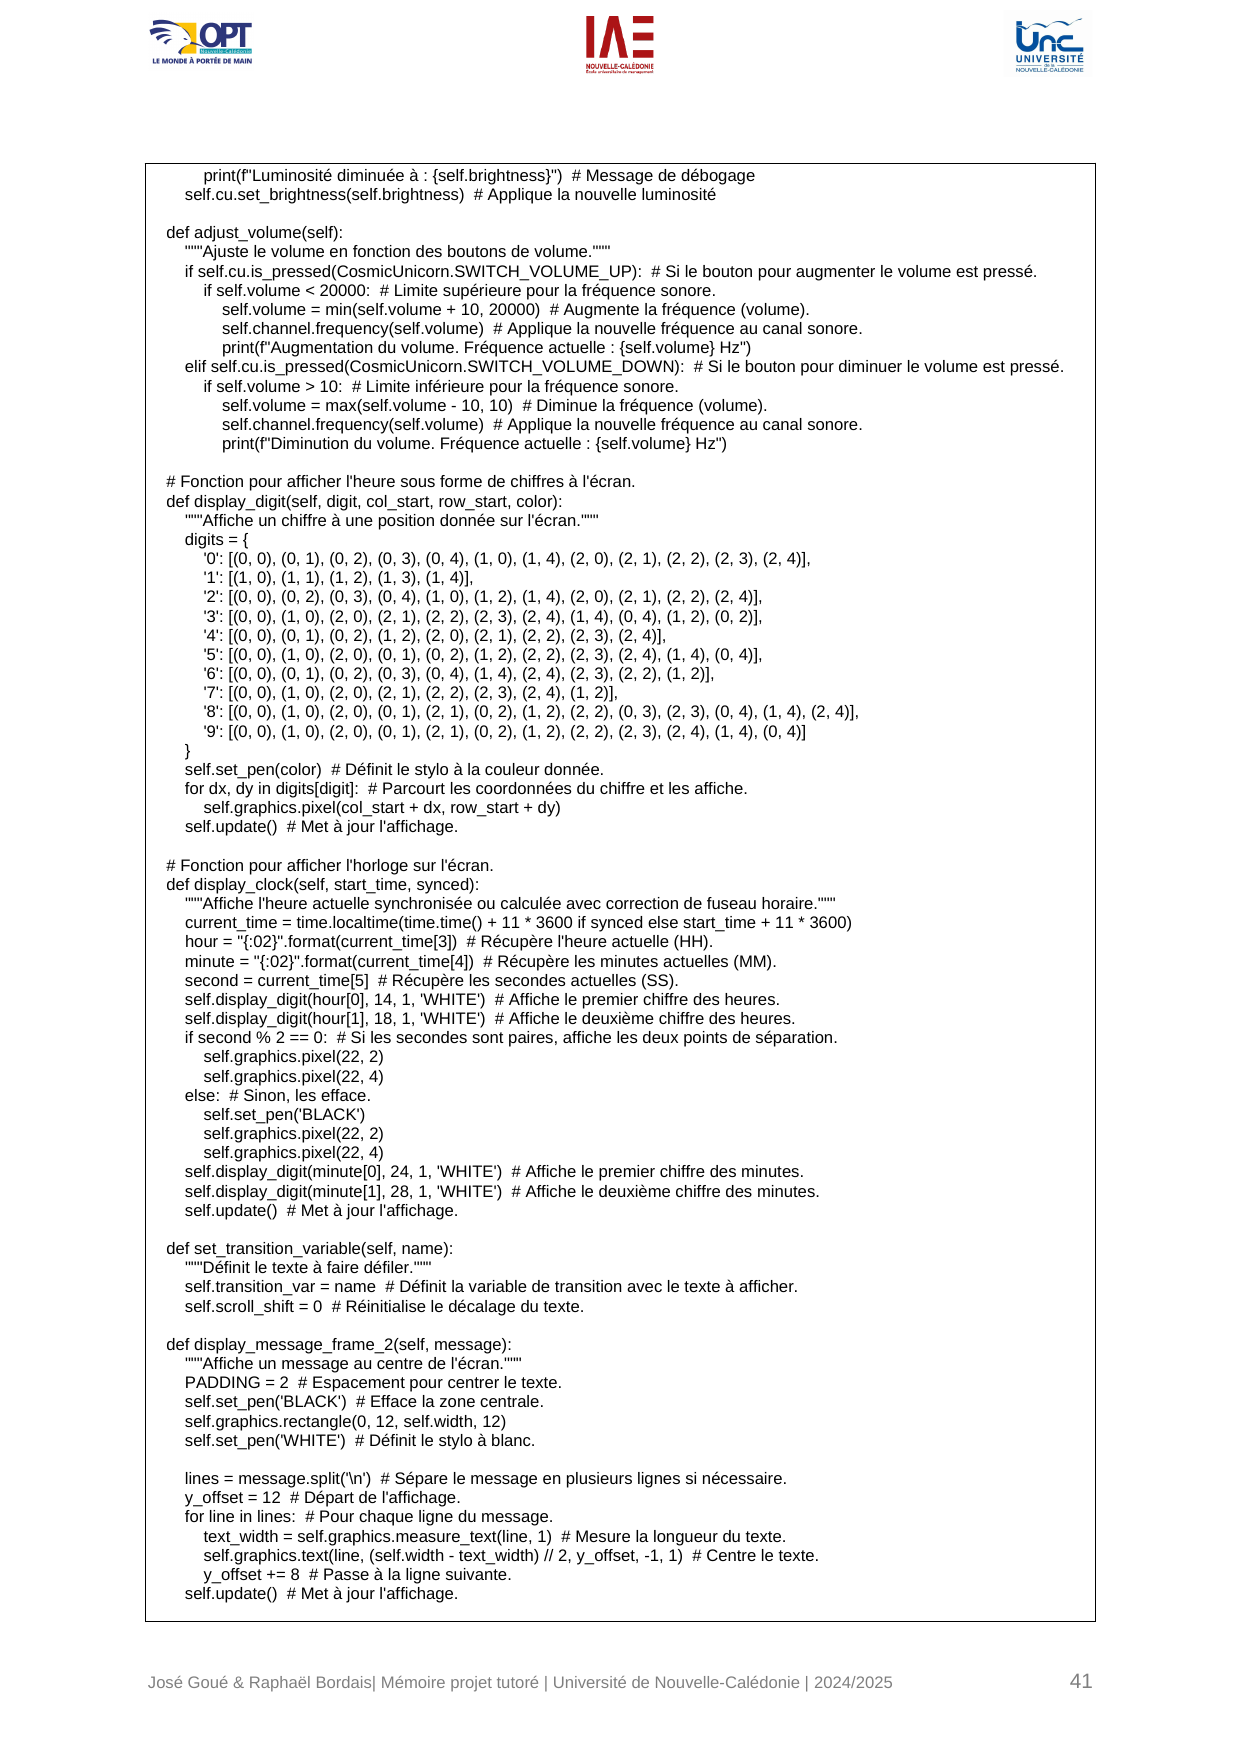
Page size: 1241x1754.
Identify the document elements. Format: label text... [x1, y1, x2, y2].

text self.channel.frequency(self.volume) # Applique la nouvelle fréquence au canal sonore. [148, 319, 1093, 338]
text self.graphics.pixel(22, 2) [148, 1124, 1093, 1143]
text """Définit le texte à faire défiler.""" [148, 1258, 1093, 1277]
text elif self.cu.is_pressed(CosmicUnicorn.SWITCH_VOLUME_DOWN): # Si le bouton pour diminuer le volume est pressé. [148, 357, 1093, 376]
text '8': [(0, 0), (1, 0), (2, 0), (0, 1), (2, 1), (0, 2), (1, 2), (2, 2), (0, 3), (2, 3), (0, 4), (1, 4), (2, 4)], [148, 702, 1093, 721]
text self.volume = max(self.volume - 10, 10) # Diminue la fréquence (volume). [148, 396, 1093, 415]
text print(f"Luminosité diminuée à : {self.brightness}") # Message de débogage [146, 164, 1095, 185]
text self.update() # Met à jour l'affichage. [148, 1584, 1093, 1603]
text print(f"Augmentation du volume. Fréquence actuelle : {self.volume} Hz") [148, 338, 1093, 357]
text second = current_time[5] # Récupère les secondes actuelles (SS). [148, 971, 1093, 990]
text self.set_pen(color) # Définit le stylo à la couleur donnée. [148, 760, 1093, 779]
text def adjust_volume(self): [148, 223, 1093, 242]
text def display_message_frame_2(self, message): [148, 1335, 1093, 1354]
text # Fonction pour afficher l'heure sous forme de chiffres à l'écran. [148, 472, 1093, 491]
text text_width = self.graphics.measure_text(line, 1) # Mesure la longueur du texte. [148, 1526, 1093, 1546]
text def set_transition_variable(self, name): [148, 1239, 1093, 1258]
text self.graphics.rectangle(0, 12, self.width, 12) [148, 1411, 1093, 1431]
text """Ajuste le volume en fonction des boutons de volume.""" [148, 242, 1093, 261]
text self.graphics.pixel(col_start + dx, row_start + dy) [148, 798, 1093, 817]
text '4': [(0, 0), (0, 1), (0, 2), (1, 2), (2, 0), (2, 1), (2, 2), (2, 3), (2, 4)], [148, 626, 1093, 645]
text # Fonction pour afficher l'horloge sur l'écran. [148, 856, 1093, 875]
text PADDING = 2 # Espacement pour centrer le texte. [148, 1373, 1093, 1392]
text '1': [(1, 0), (1, 1), (1, 2), (1, 3), (1, 4)], [148, 568, 1093, 587]
text self.set_pen('BLACK') # Efface la zone centrale. [148, 1392, 1093, 1411]
text def display_digit(self, digit, col_start, row_start, color): [148, 491, 1093, 511]
picture [586, 16, 654, 74]
text self.graphics.text(line, (self.width - text_width) // 2, y_offset, -1, 1) # Centre le texte. [148, 1546, 1093, 1565]
text self.display_digit(minute[0], 24, 1, 'WHITE') # Affiche le premier chiffre des minutes. [148, 1162, 1093, 1181]
text for dx, dy in digits[digit]: # Parcourt les coordonnées du chiffre et les affiche. [148, 779, 1093, 798]
text '3': [(0, 0), (1, 0), (2, 0), (2, 1), (2, 2), (2, 3), (2, 4), (1, 4), (0, 4), (1, 2), (0, 2)], [148, 606, 1093, 626]
text self.set_pen('BLACK') [148, 1105, 1093, 1124]
text digits = { [148, 530, 1093, 549]
text '2': [(0, 0), (0, 2), (0, 3), (0, 4), (1, 0), (1, 2), (1, 4), (2, 0), (2, 1), (2, 2), (2, 4)], [148, 587, 1093, 606]
text y_offset = 12 # Départ de l'affichage. [148, 1488, 1093, 1507]
text self.display_digit(hour[0], 14, 1, 'WHITE') # Affiche le premier chiffre des heures. [148, 990, 1093, 1009]
text self.set_pen('WHITE') # Définit le stylo à blanc. [148, 1431, 1093, 1450]
text self.graphics.pixel(22, 4) [148, 1143, 1093, 1162]
text '7': [(0, 0), (1, 0), (2, 0), (2, 1), (2, 2), (2, 3), (2, 4), (1, 2)], [148, 683, 1093, 702]
text self.channel.frequency(self.volume) # Applique la nouvelle fréquence au canal sonore. [148, 415, 1093, 434]
text if self.volume > 10: # Limite inférieure pour la fréquence sonore. [148, 376, 1093, 396]
text '5': [(0, 0), (1, 0), (2, 0), (0, 1), (0, 2), (1, 2), (2, 2), (2, 3), (2, 4), (1, 4), (0, 4)], [148, 645, 1093, 664]
text if self.volume < 20000: # Limite supérieure pour la fréquence sonore. [148, 281, 1093, 300]
text minute = "{:02}".format(current_time[4]) # Récupère les minutes actuelles (MM). [148, 951, 1093, 971]
text '9': [(0, 0), (1, 0), (2, 0), (0, 1), (2, 1), (0, 2), (1, 2), (2, 2), (2, 3), (2, 4), (1, 4), (0, 4)] [148, 721, 1093, 741]
text self.update() # Met à jour l'affichage. [148, 817, 1093, 836]
text """Affiche l'heure actuelle synchronisée ou calculée avec correction de fuseau horaire.""" [148, 894, 1093, 913]
text self.display_digit(hour[1], 18, 1, 'WHITE') # Affiche le deuxième chiffre des heures. [148, 1009, 1093, 1028]
text lines = message.split('\n') # Sépare le message en plusieurs lignes si nécessaire. [148, 1469, 1093, 1488]
text '0': [(0, 0), (0, 1), (0, 2), (0, 3), (0, 4), (1, 0), (1, 4), (2, 0), (2, 1), (2, 2), (2, 3), (2, 4)], [148, 549, 1093, 568]
text } [148, 741, 1093, 760]
text print(f"Diminution du volume. Fréquence actuelle : {self.volume} Hz") [148, 434, 1093, 453]
text self.scroll_shift = 0 # Réinitialise le décalage du texte. [148, 1296, 1093, 1316]
text self.graphics.pixel(22, 2) [148, 1047, 1093, 1066]
text hour = "{:02}".format(current_time[3]) # Récupère l'heure actuelle (HH). [148, 932, 1093, 951]
text for line in lines: # Pour chaque ligne du message. [148, 1507, 1093, 1526]
text self.display_digit(minute[1], 28, 1, 'WHITE') # Affiche le deuxième chiffre des minutes. [148, 1181, 1093, 1201]
picture [147, 12, 254, 71]
text if second % 2 == 0: # Si les secondes sont paires, affiche les deux points de séparation. [148, 1028, 1093, 1047]
text """Affiche un chiffre à une position donnée sur l'écran.""" [148, 511, 1093, 530]
text y_offset += 8 # Passe à la ligne suivante. [148, 1565, 1093, 1584]
text '6': [(0, 0), (0, 1), (0, 2), (0, 3), (0, 4), (1, 4), (2, 4), (2, 3), (2, 2), (1, 2)], [148, 664, 1093, 683]
text self.graphics.pixel(22, 4) [148, 1066, 1093, 1086]
text """Affiche un message au centre de l'écran.""" [148, 1354, 1093, 1373]
text self.transition_var = name # Définit la variable de transition avec le texte à afficher. [148, 1277, 1093, 1296]
text else: # Sinon, les efface. [148, 1086, 1093, 1105]
text self.volume = min(self.volume + 10, 20000) # Augmente la fréquence (volume). [148, 300, 1093, 319]
text def display_clock(self, start_time, synced): [148, 875, 1093, 894]
text self.cu.set_brightness(self.brightness) # Applique la nouvelle luminosité [148, 185, 1093, 204]
picture [1003, 10, 1093, 77]
text if self.cu.is_pressed(CosmicUnicorn.SWITCH_VOLUME_UP): # Si le bouton pour augmenter le volume est pressé. [148, 261, 1093, 281]
text self.update() # Met à jour l'affichage. [148, 1201, 1093, 1220]
text current_time = time.localtime(time.time() + 11 * 3600 if synced else start_time + 11 * 3600) [148, 913, 1093, 932]
